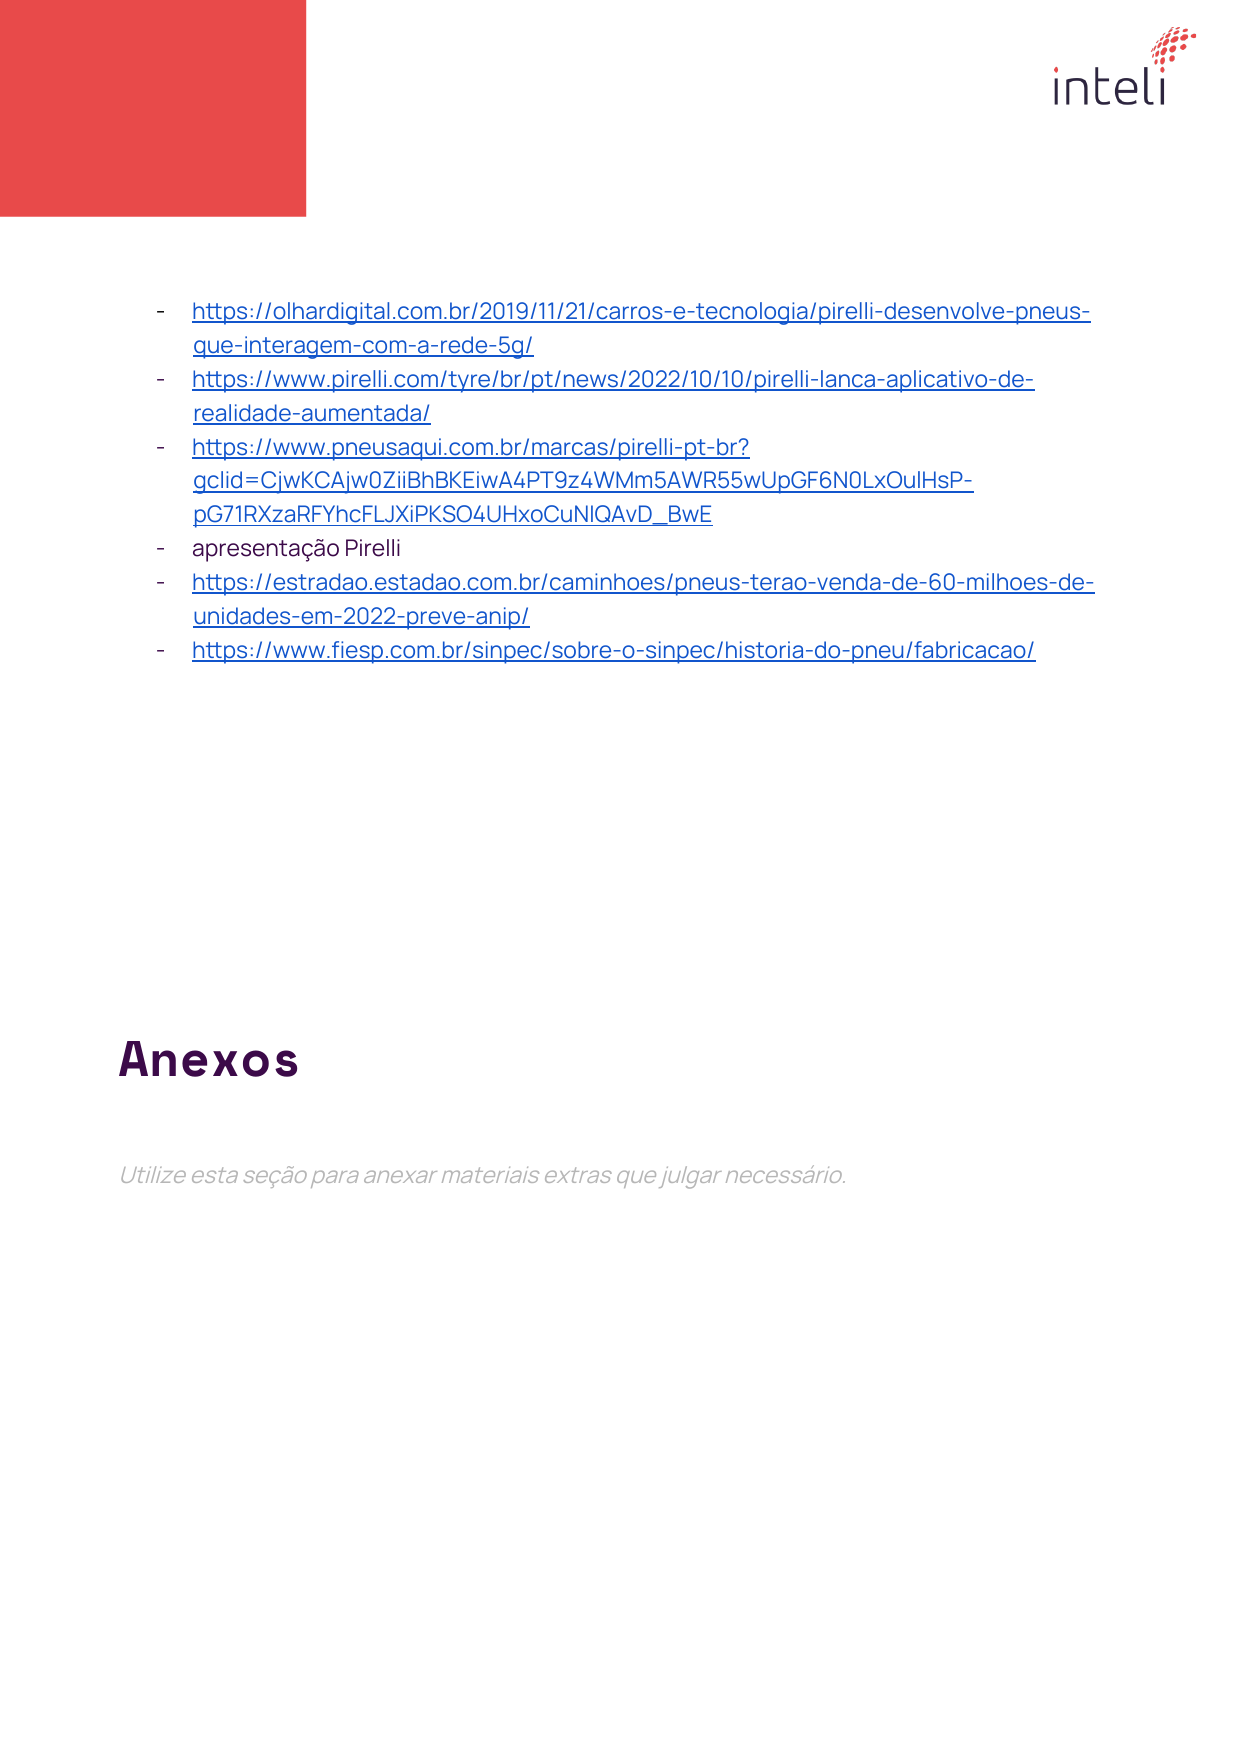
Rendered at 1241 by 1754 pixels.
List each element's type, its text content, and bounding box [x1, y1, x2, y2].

text Anexos [118, 1021, 1122, 1095]
list https://www.pirelli.com/tyre/br/pt/news/2022/10/10/pirelli-lanca-aplicativo-de-realidade-aumentada/ [156, 363, 1122, 428]
picture [0, 0, 307, 217]
list https://olhardigital.com.br/2019/11/21/carros-e-tecnologia/pirelli-desenvolve-pneus-que-interagem-com-a-rede-5g/ [156, 295, 1122, 360]
list https://www.fiesp.com.br/sinpec/sobre-o-sinpec/historia-do-pneu/fabricacao/ [156, 634, 1122, 665]
list https://www.pneusaqui.com.br/marcas/pirelli-pt-br?gclid=CjwKCAjw0ZiiBhBKEiwA4PT9z4WMm5AWR55wUpGF6N0LxOulHsP-pG71RXzaRFYhcFLJXiPKSO4UHxoCuNIQAvD_BwE [156, 431, 1122, 529]
picture [1054, 27, 1197, 105]
text Utilize esta seção para anexar materiais extras que julgar necessário. [118, 1159, 1122, 1191]
list https://estradao.estadao.com.br/caminhoes/pneus-terao-venda-de-60-milhoes-de-unidades-em-2022-preve-anip/ [156, 566, 1122, 631]
list apresentação Pirelli [156, 532, 1122, 563]
